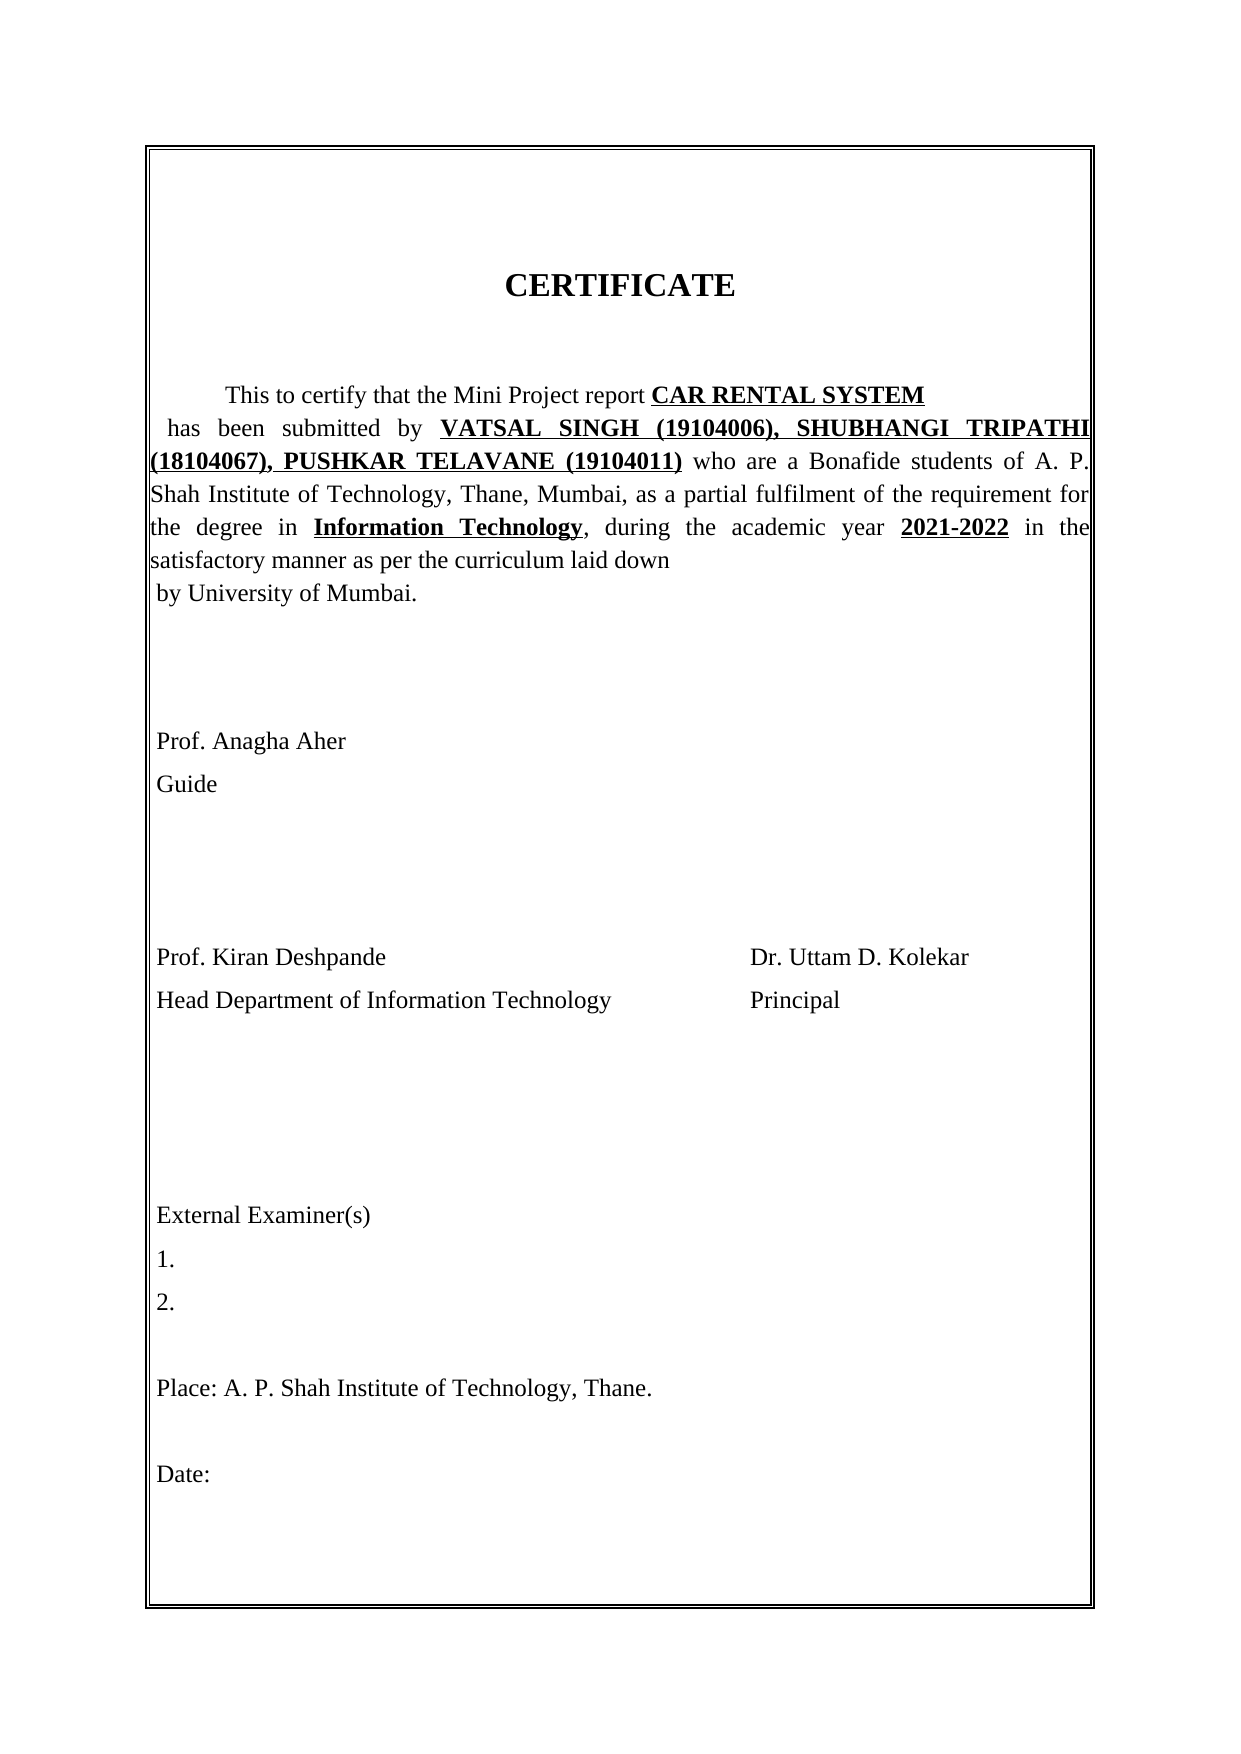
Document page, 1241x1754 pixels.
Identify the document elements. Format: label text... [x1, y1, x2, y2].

text External Examiner(s) [150, 1201, 1090, 1229]
text Date: [150, 1459, 1090, 1488]
text by University of Mumbai. [150, 578, 1090, 607]
text Head Department of Information Technology Principal [150, 985, 1090, 1014]
text Place: A. P. Shah Institute of Technology, Thane. [150, 1373, 1090, 1402]
text 2. [150, 1287, 1090, 1316]
text 1. [150, 1244, 1090, 1272]
text This to certify that the Mini Project report CAR RENTAL SYSTEM [150, 380, 1090, 409]
text CERTIFICATE [150, 265, 1090, 303]
text Prof. Anagha Aher [150, 726, 1090, 755]
text has been submitted by VATSAL SINGH (19104006), SHUBHANGI TRIPATHI (18104067), PUSHKAR TELAVANE (19104011) who are a Bonafide students of A. P. Shah Institute of Technology, Thane, Mumbai, as a partial fulfilment of the requirement for the degree in Information Technology, during the academic year 2021-2022 in the satisfactory manner as per the curriculum laid down [150, 413, 1090, 574]
text Guide [150, 769, 1090, 798]
text Prof. Kiran Deshpande Dr. Uttam D. Kolekar [150, 942, 1090, 971]
